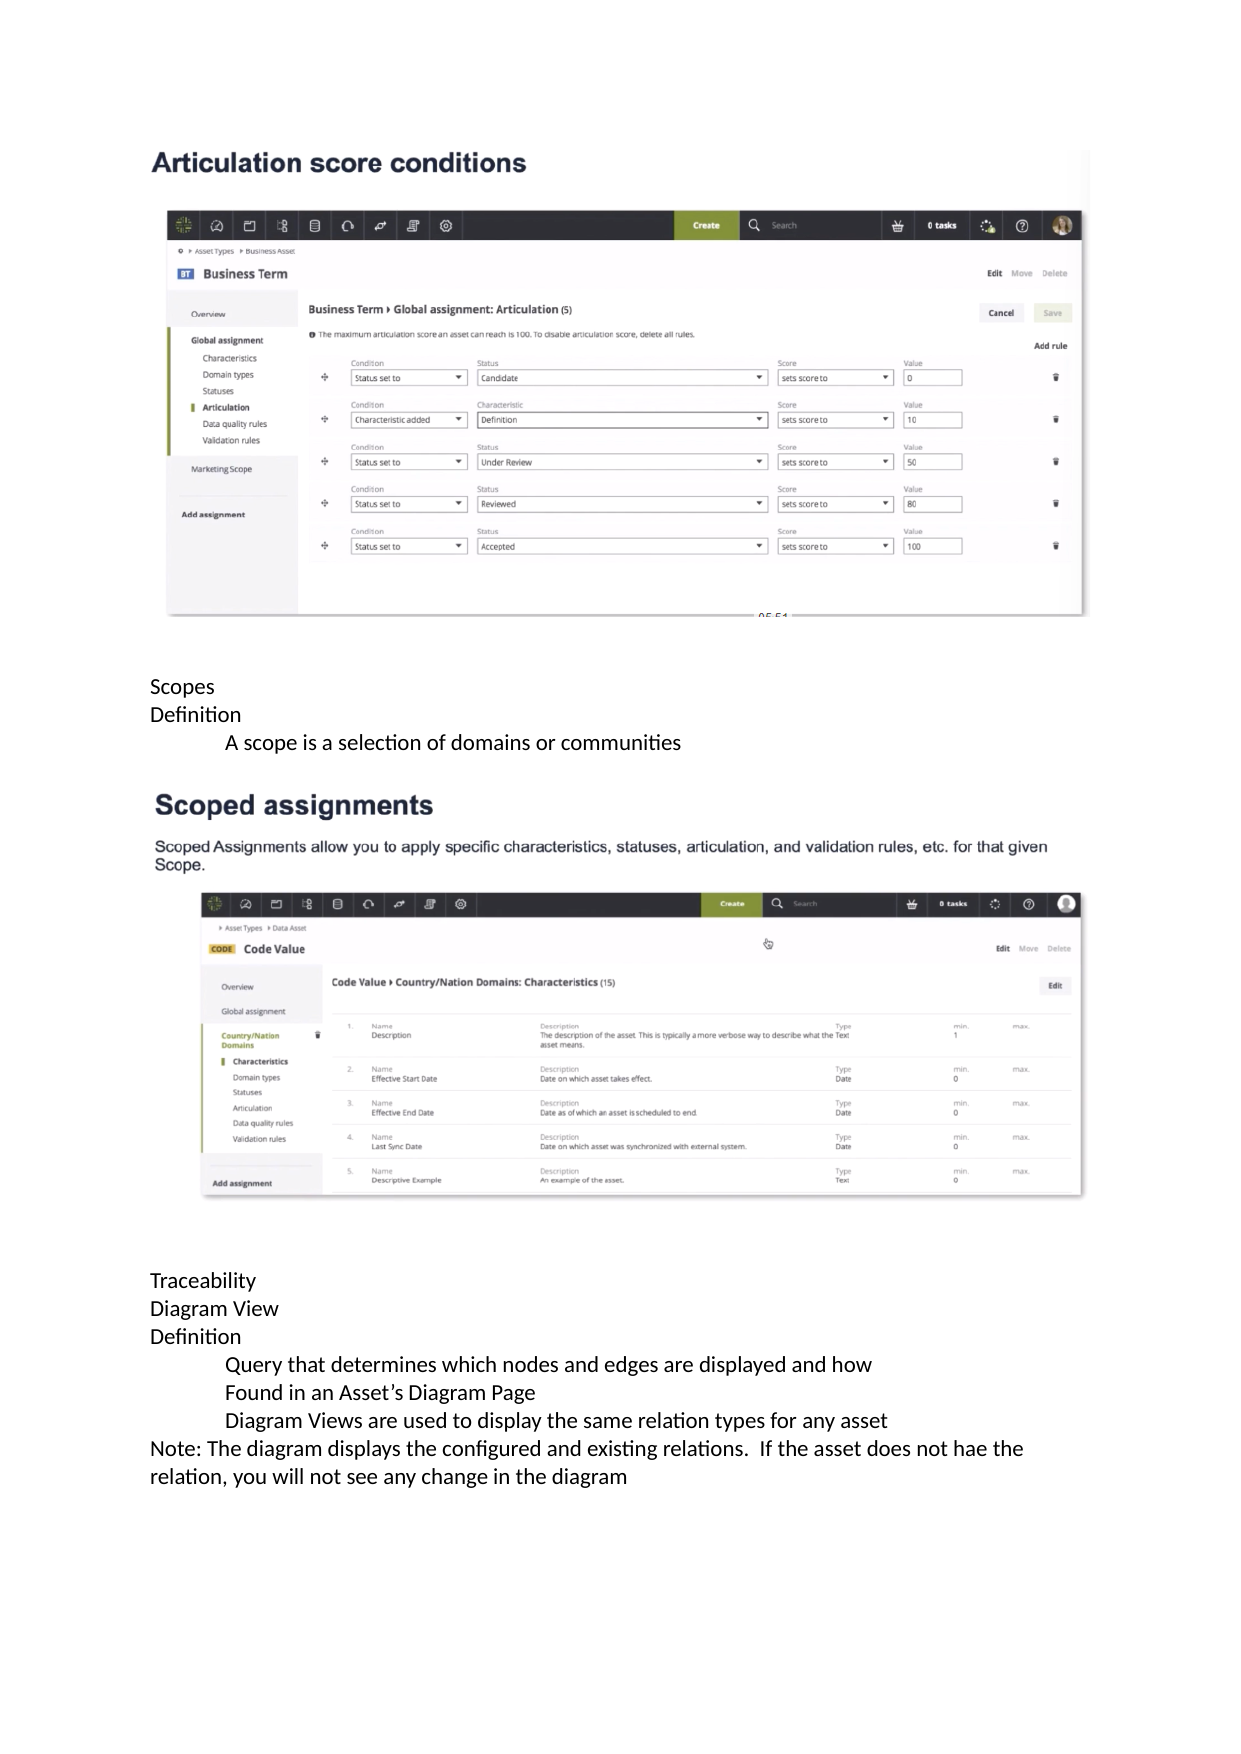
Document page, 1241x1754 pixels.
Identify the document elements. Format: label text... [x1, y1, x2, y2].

text Definition [150, 1322, 1090, 1350]
text A scope is a selection of domains or communities [150, 728, 1090, 756]
picture [150, 150, 1091, 617]
text Diagram Views are used to display the same relation types for any asset [150, 1406, 1090, 1434]
text Found in an Asset’s Diagram Page [150, 1378, 1090, 1406]
text Note: The diagram displays the configured and existing relations. If the asset does not hae the relation, you will not see any change in the diagram [150, 1434, 1090, 1490]
text Diagram View [150, 1294, 1090, 1322]
text Scopes [150, 672, 1090, 700]
picture [150, 784, 1091, 1210]
text Definition [150, 700, 1090, 728]
text Query that determines which nodes and edges are displayed and how [150, 1350, 1090, 1378]
text Traceability [150, 1266, 1090, 1294]
